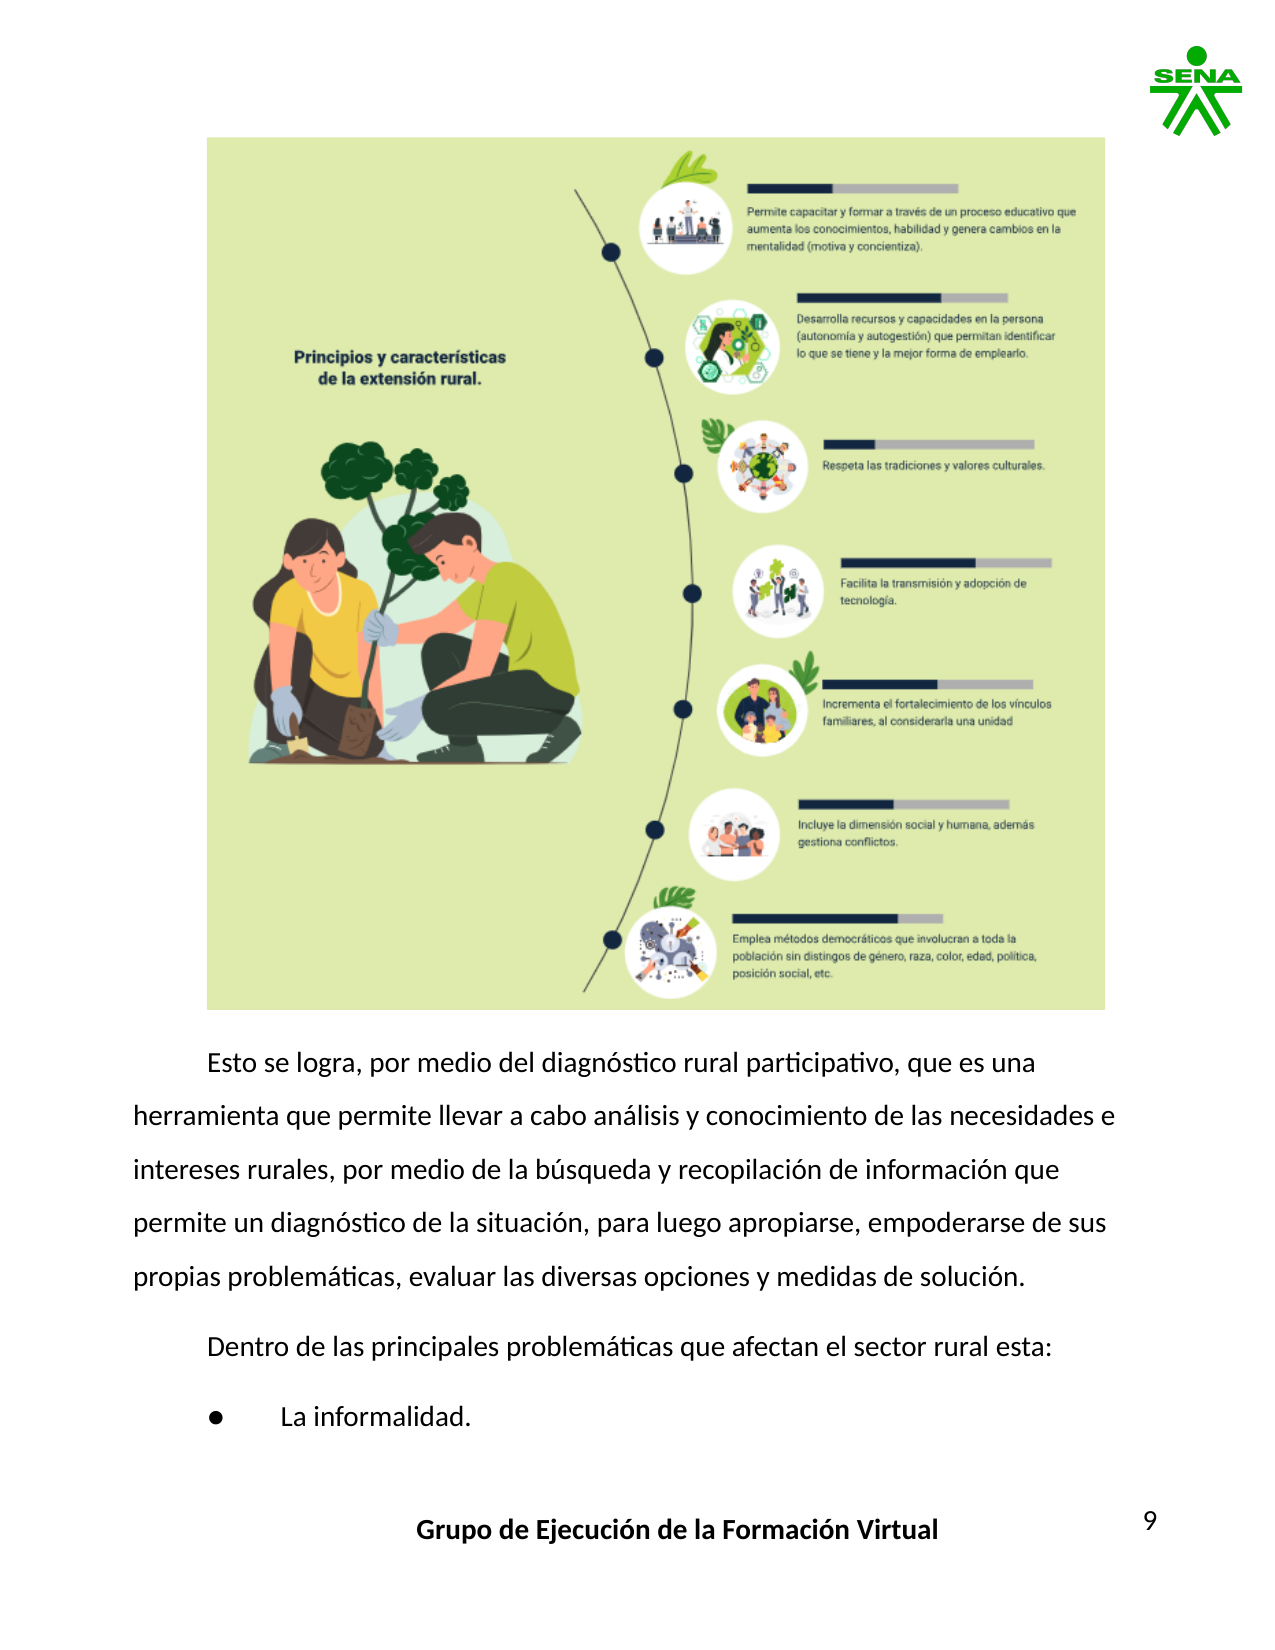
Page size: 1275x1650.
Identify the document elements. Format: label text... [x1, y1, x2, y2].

text Esto se logra, por medio del diagnóstico rural participativo, que es una herramienta que permite llevar a cabo análisis y conocimiento de las necesidades e intereses rurales, por medio de la búsqueda y recopilación de información que permite un diagnóstico de la situación, para luego apropiarse, empoderarse de sus propias problemáticas, evaluar las diversas opciones y medidas de solución. [133, 1044, 1157, 1293]
picture [1150, 46, 1243, 136]
text ● La informalidad. [133, 1398, 1157, 1433]
text Dentro de las principales problemáticas que afectan el sector rural esta: [133, 1328, 1157, 1363]
picture [206, 132, 1106, 1010]
